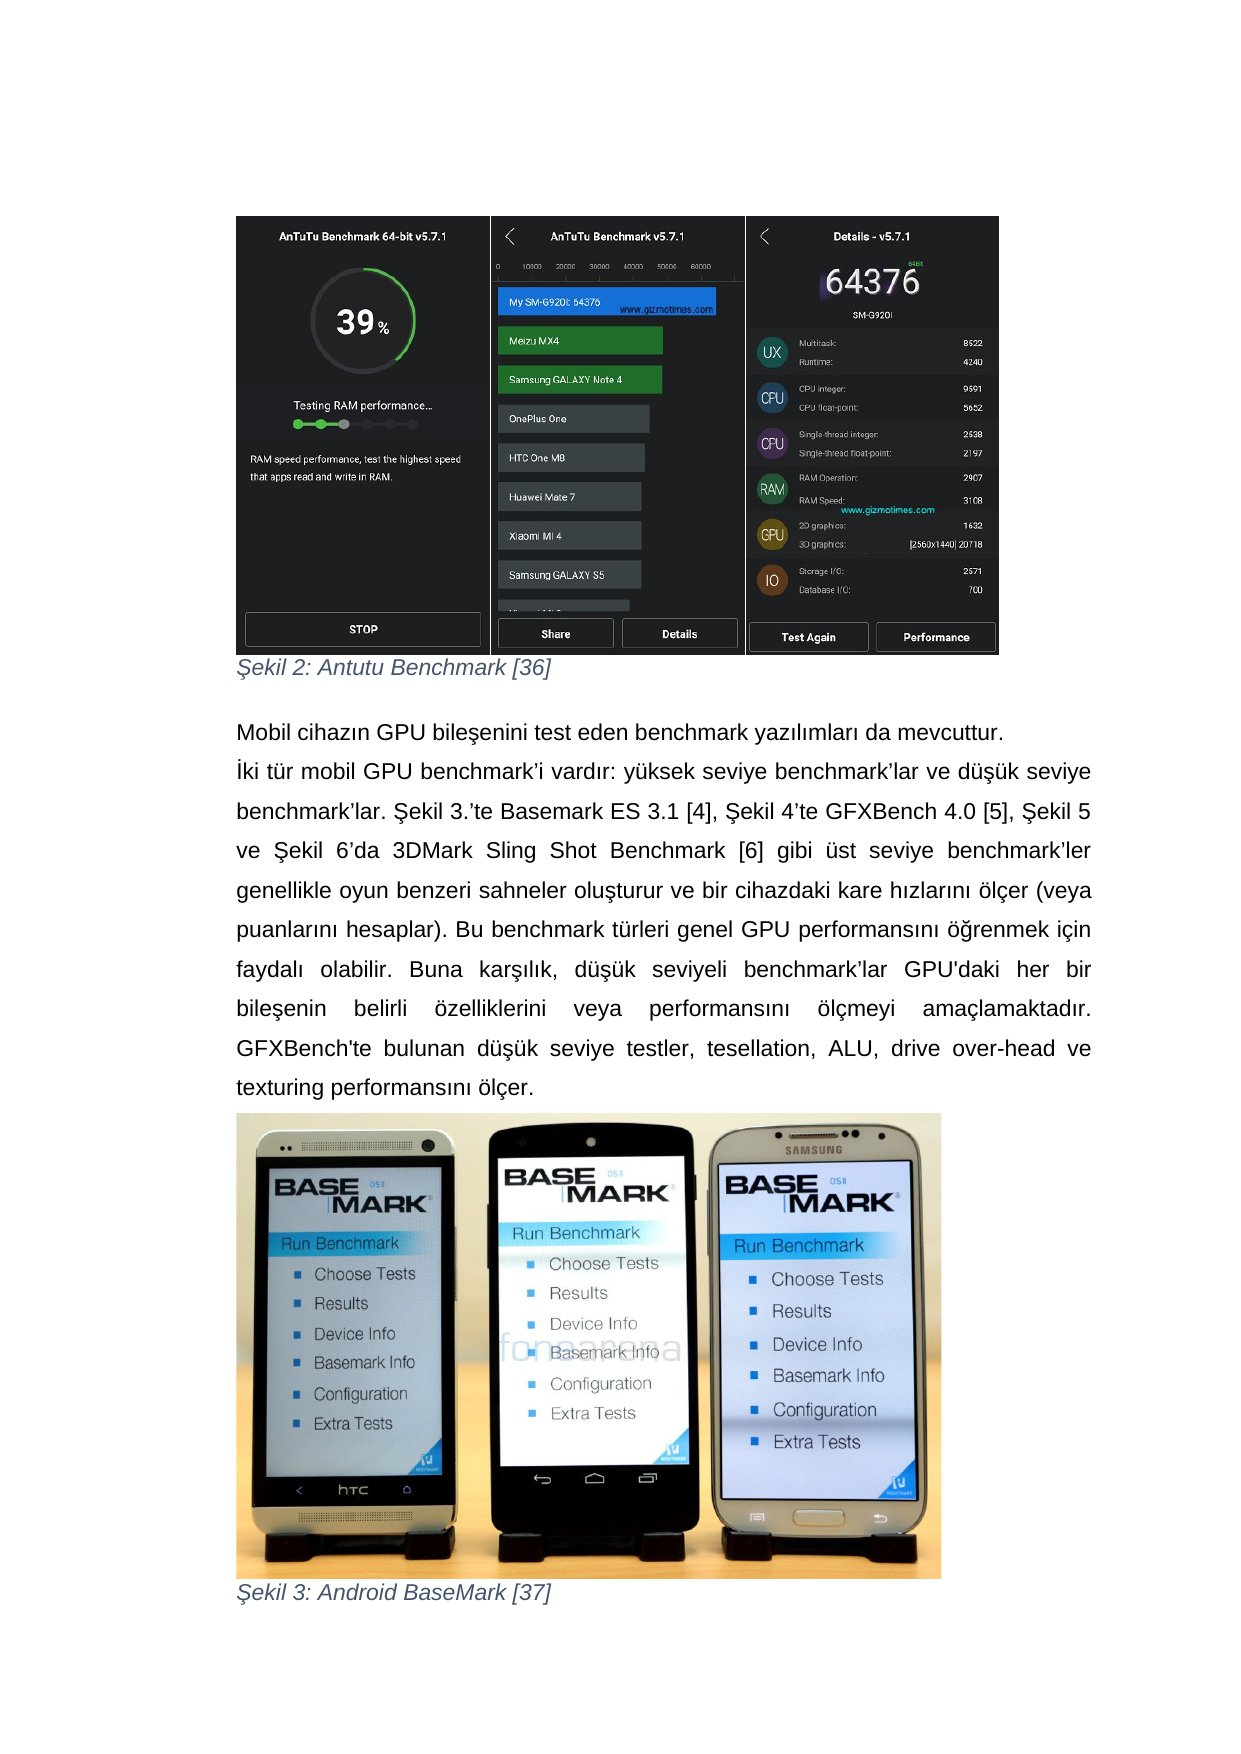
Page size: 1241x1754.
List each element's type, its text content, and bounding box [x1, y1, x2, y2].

text Şekil 3: Android BaseMark [37] [236, 1578, 1092, 1605]
list İki tür mobil GPU benchmark’i vardır: yüksek seviye benchmark’lar ve düşük seviye benchmark’lar. Şekil 3.’te Basemark ES 3.1 [4], Şekil 4’te GFXBench 4.0 [5], Şekil 5 ve Şekil 6’da 3DMark Sling Shot Benchmark [6] gibi üst seviye benchmark’ler genellikle oyun benzeri sahneler oluşturur ve bir cihazdaki kare hızlarını ölçer (veya puanlarını hesaplar). Bu benchmark türleri genel GPU performansını öğrenmek için faydalı olabilir. Buna karşılık, düşük seviyeli benchmark’lar GPU'daki her bir bileşenin belirli özelliklerini veya performansını ölçmeyi amaçlamaktadır. GFXBench'te bulunan düşük seviye testler, tesellation, ALU, drive over-head ve texturing performansını ölçer. [236, 758, 1092, 1100]
picture [236, 216, 999, 655]
list Mobil cihazın GPU bileşenini test eden benchmark yazılımları da mevcuttur. [236, 719, 1092, 745]
text Şekil 2: Antutu Benchmark [36] [236, 654, 1092, 681]
picture [236, 1113, 942, 1579]
